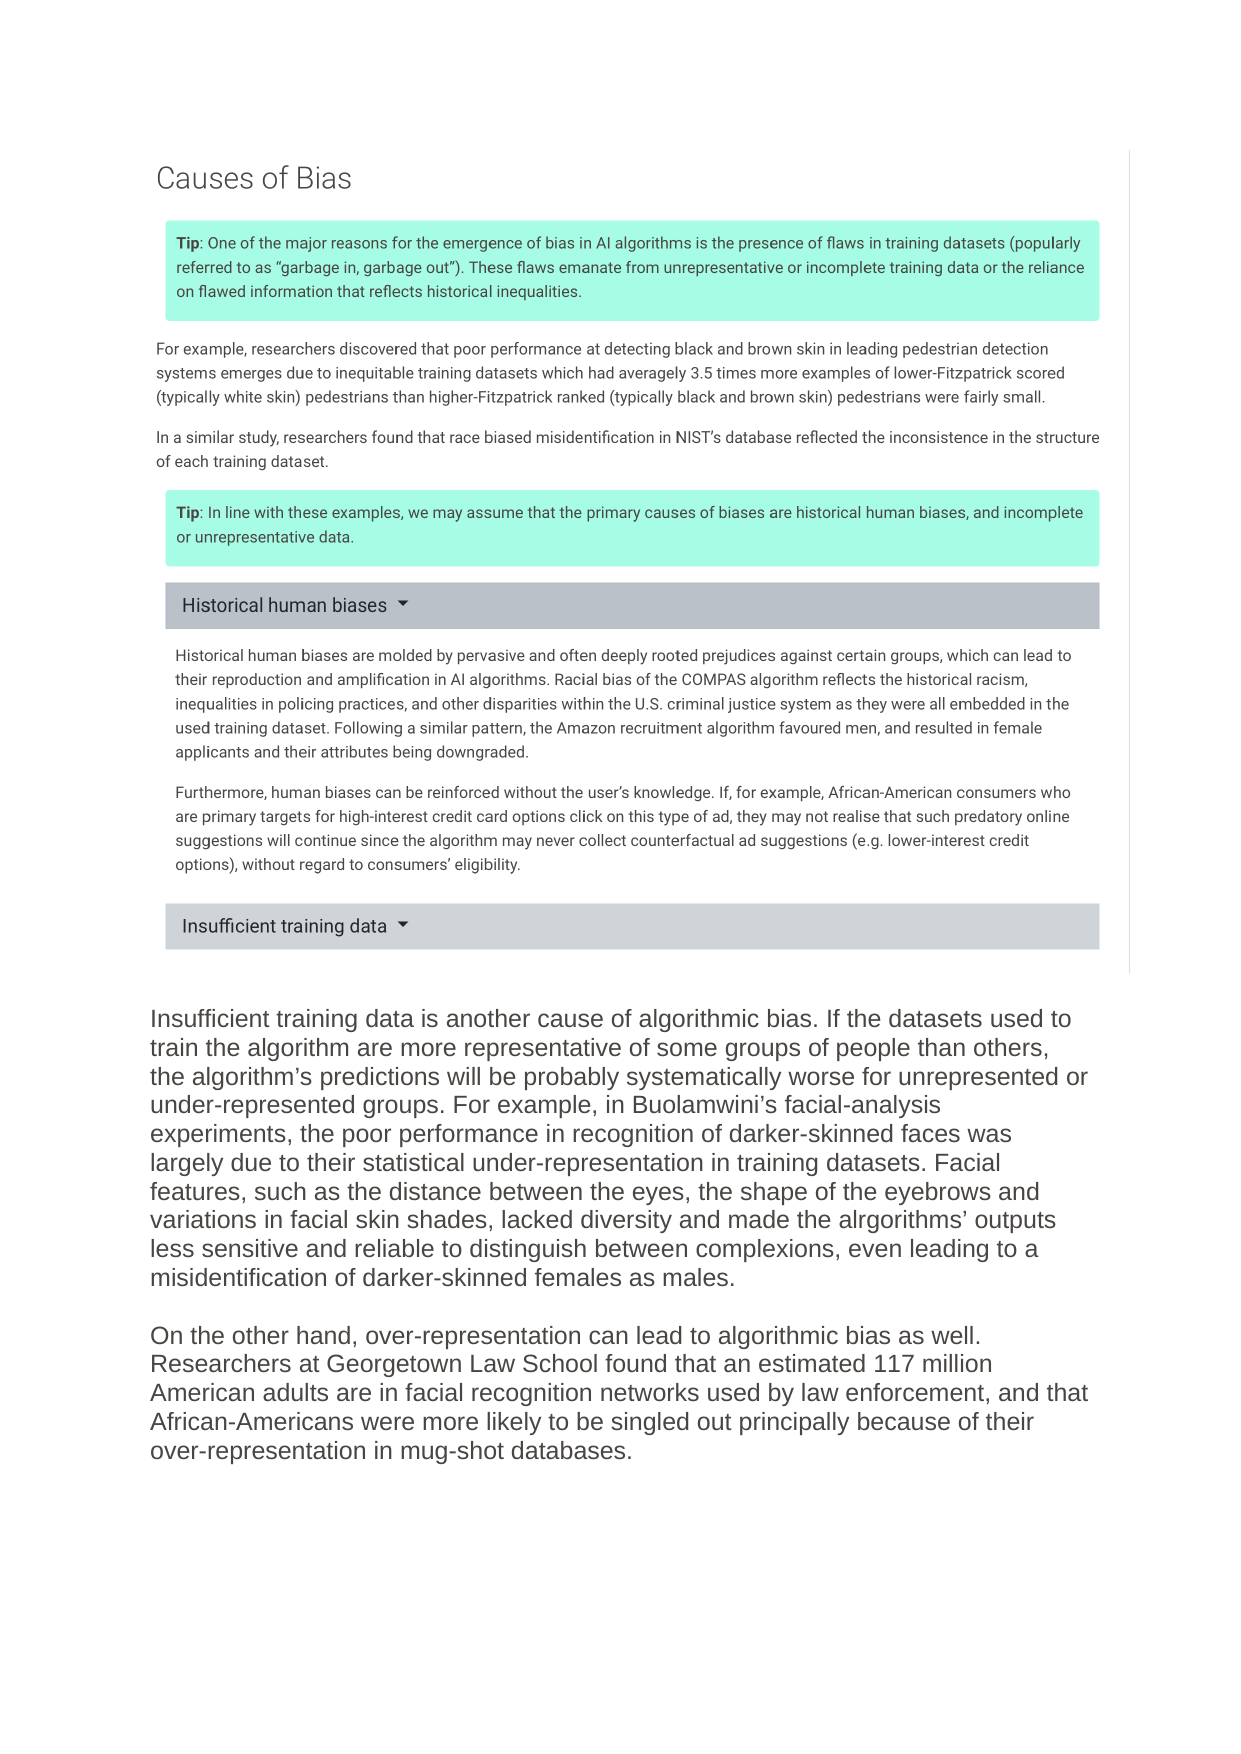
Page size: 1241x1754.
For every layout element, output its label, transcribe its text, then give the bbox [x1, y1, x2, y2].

text Insufficient training data is another cause of algorithmic bias. If the datasets used to train the algorithm are more representative of some groups of people than others, the algorithm’s predictions will be probably systematically worse for unrepresented or under-represented groups. For example, in Buolamwini’s facial-analysis experiments, the poor performance in recognition of darker-skinned faces was largely due to their statistical under-representation in training datasets. Facial features, such as the distance between the eyes, the shape of the eyebrows and variations in facial skin shades, lacked diversity and made the alrgorithms’ outputs less sensitive and reliable to distinguish between complexions, even leading to a misidentification of darker-skinned females as males. [150, 1004, 1090, 1292]
text On the other hand, over-representation can lead to algorithmic bias as well. Researchers at Georgetown Law School found that an estimated 117 million American adults are in facial recognition networks used by law enforcement, and that African-Americans were more likely to be singled out principally because of their over-representation in mug-shot databases. [150, 1321, 1090, 1464]
picture [150, 150, 1131, 974]
